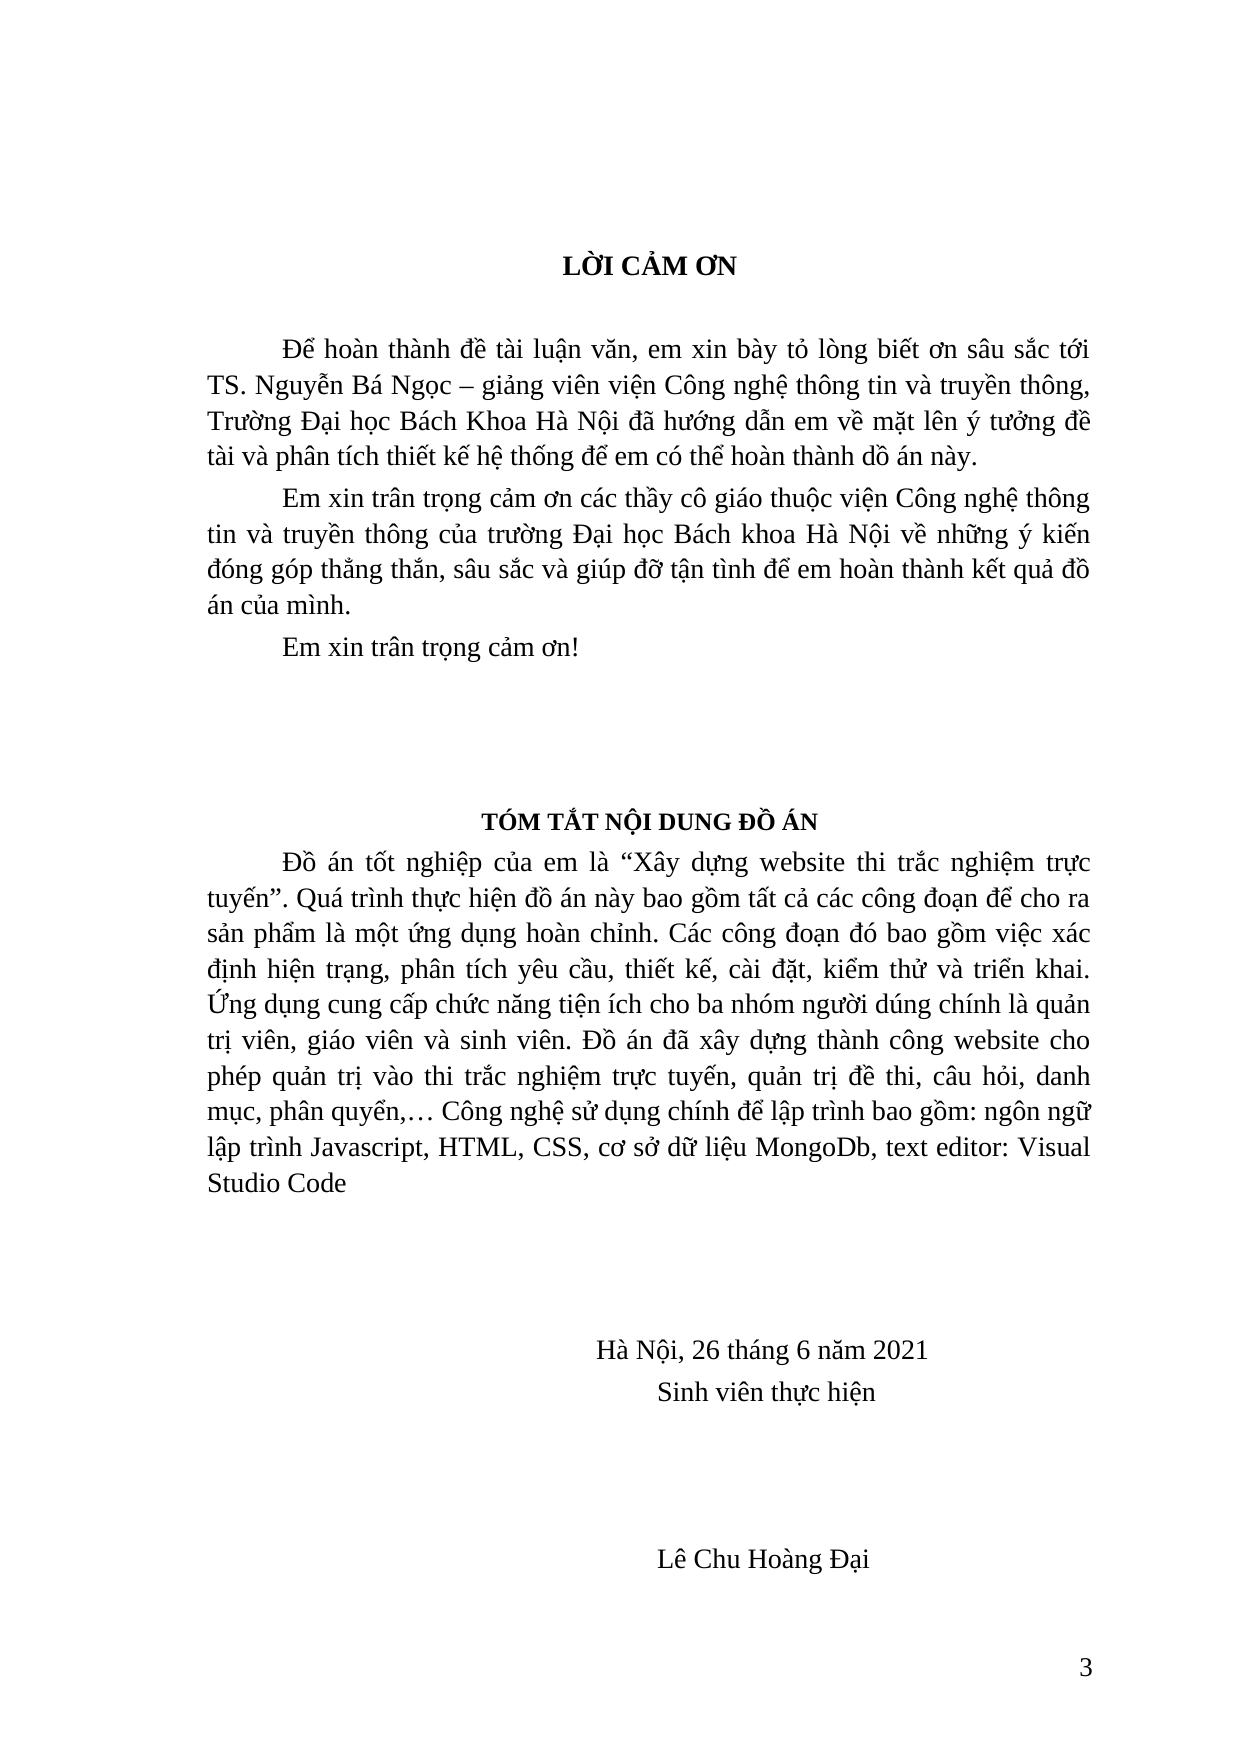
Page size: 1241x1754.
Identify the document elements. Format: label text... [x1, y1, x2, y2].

text Em xin trân trọng cảm ơn! [207, 630, 1092, 662]
text Lê Chu Hoàng Đại [207, 1543, 1092, 1575]
text Em xin trân trọng cảm ơn các thầy cô giáo thuộc viện Công nghệ thông tin và truyền thông của trường Đại học Bách khoa Hà Nội về những ý kiến đóng góp thẳng thắn, sâu sắc và giúp đỡ tận tình để em hoàn thành kết quả đồ án của mình. [207, 481, 1092, 620]
text Sinh viên thực hiện [207, 1375, 1092, 1407]
text Đồ án tốt nghiệp của em là “Xây dựng website thi trắc nghiệm trực tuyến”. Quá trình thực hiện đồ án này bao gồm tất cả các công đoạn để cho ra sản phẩm là một ứng dụng hoàn chỉnh. Các công đoạn đó bao gồm việc xác định hiện trạng, phân tích yêu cầu, thiết kế, cài đặt, kiểm thử và triển khai. Ứng dụng cung cấp chức năng tiện ích cho ba nhóm người dúng chính là quản trị viên, giáo viên và sinh viên. Đồ án đã xây dựng thành công website cho phép quản trị vào thi trắc nghiệm trực tuyến, quản trị đề thi, câu hỏi, danh mục, phân quyển,… Công nghệ sử dụng chính để lập trình bao gồm: ngôn ngữ lập trình Javascript, HTML, CSS, cơ sở dữ liệu MongoDb, text editor: Visual Studio Code [207, 845, 1092, 1198]
text Để hoàn thành đề tài luận văn, em xin bày tỏ lòng biết ơn sâu sắc tới TS. Nguyễn Bá Ngọc – giảng viên viện Công nghệ thông tin và truyền thông, Trường Đại học Bách Khoa Hà Nội đã hướng dẫn em về mặt lên ý tưởng đề tài và phân tích thiết kế hệ thống để em có thể hoàn thành dồ án này. [207, 332, 1092, 472]
text LỜI CẢM ƠN [207, 248, 1092, 281]
text TÓM TẮT NỘI DUNG ĐỒ ÁN [207, 807, 1092, 836]
text Hà Nội, 26 tháng 6 năm 2021 [207, 1333, 1092, 1366]
